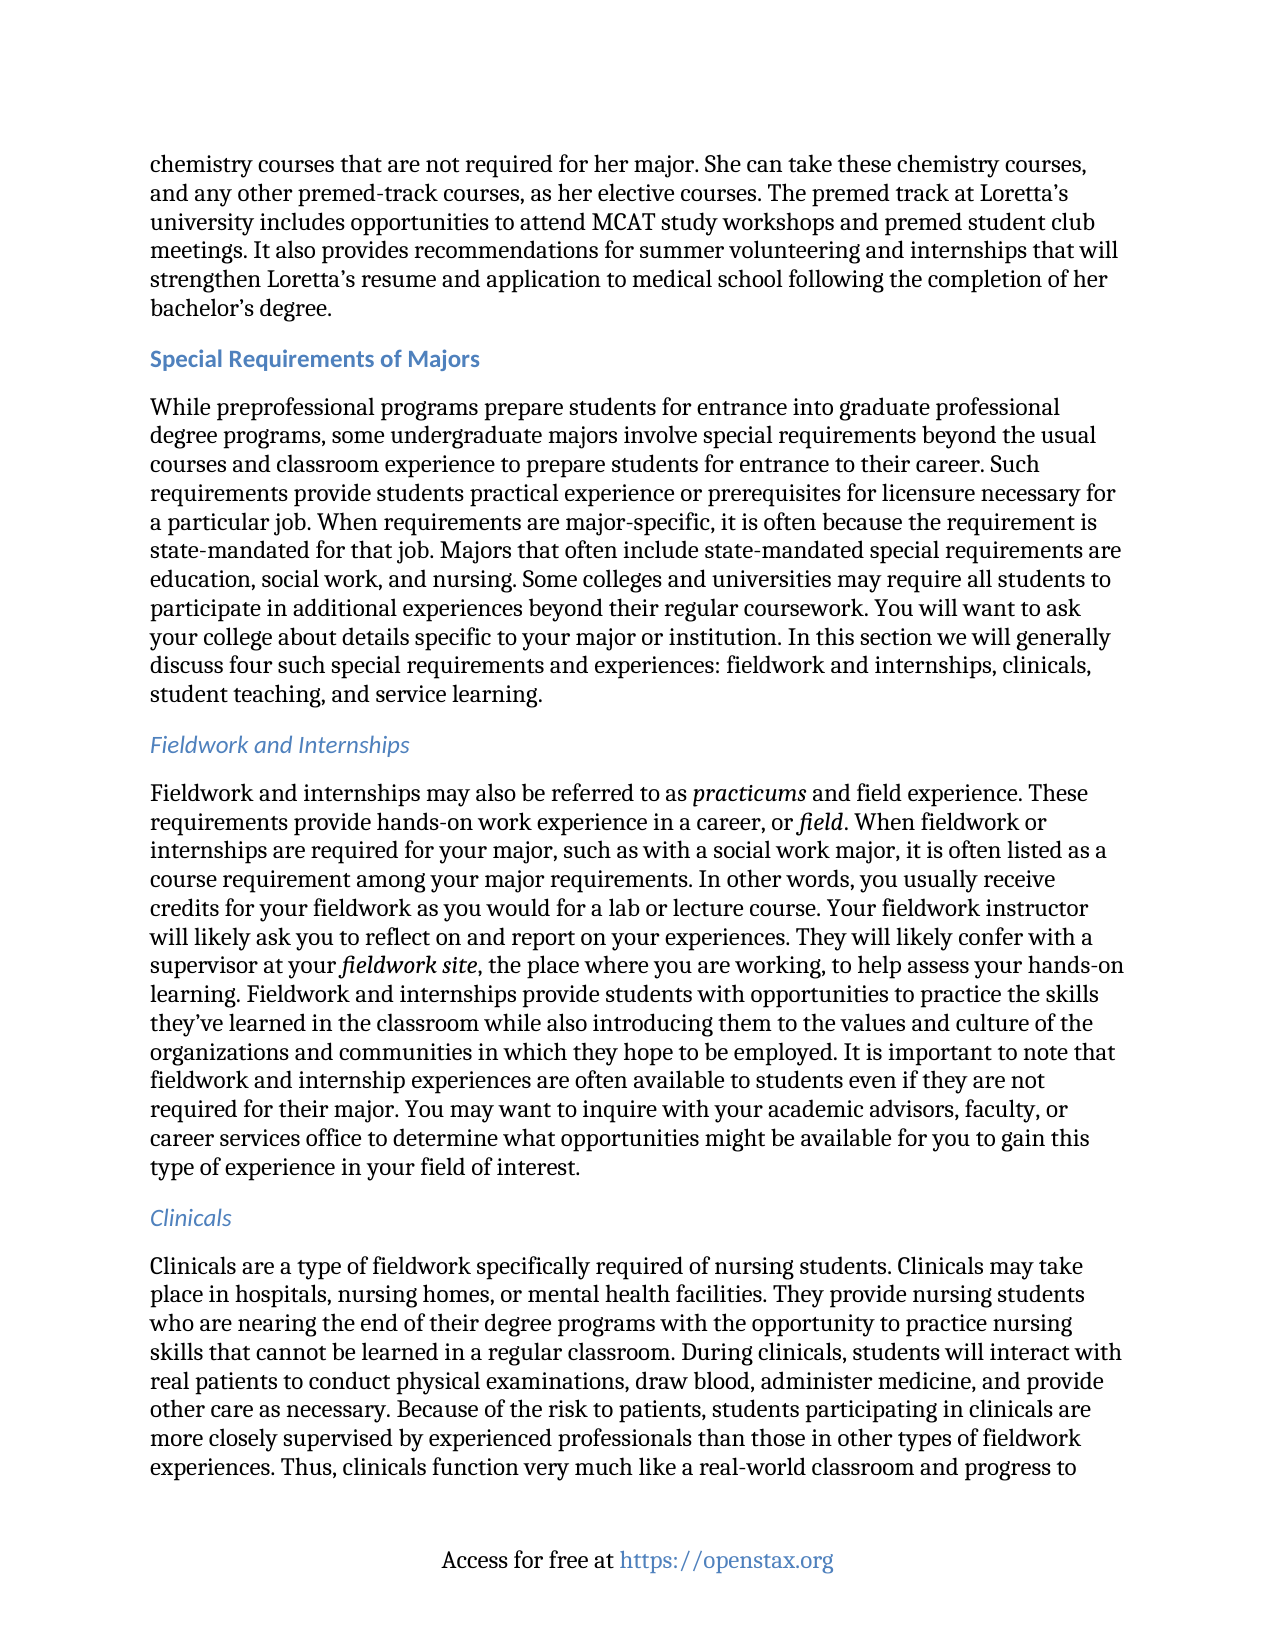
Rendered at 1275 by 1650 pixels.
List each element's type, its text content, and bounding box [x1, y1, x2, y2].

subtitle Clinicals [150, 1202, 1125, 1233]
text Fieldwork and internships may also be referred to as practicums and field experience. These requirements provide hands-on work experience in a career, or field. When fieldwork or internships are required for your major, such as with a social work major, it is often listed as a course requirement among your major requirements. In other words, you usually receive credits for your fieldwork as you would for a lab or lecture course. Your fieldwork instructor will likely ask you to reflect on and report on your experiences. They will likely confer with a supervisor at your fieldwork site, the place where you are working, to help assess your hands-on learning. Fieldwork and internships provide students with opportunities to practice the skills they’ve learned in the classroom while also introducing them to the values and culture of the organizations and communities in which they hope to be employed. It is important to note that fieldwork and internship experiences are often available to students even if they are not required for their major. You may want to inquire with your academic advisors, faculty, or career services office to determine what opportunities might be available for you to gain this type of experience in your field of interest. [150, 779, 1125, 1181]
text While preprofessional programs prepare students for entrance into graduate professional degree programs, some undergraduate majors involve special requirements beyond the usual courses and classroom experience to prepare students for entrance to their career. Such requirements provide students practical experience or prerequisites for licensure necessary for a particular job. When requirements are major-specific, it is often because the requirement is state-mandated for that job. Majors that often include state-mandated special requirements are education, social work, and nursing. Some colleges and universities may require all students to participate in additional experiences beyond their regular coursework. You will want to ask your college about details specific to your major or institution. In this section we will generally discuss four such special requirements and experiences: fieldwork and internships, clinicals, student teaching, and service learning. [150, 393, 1125, 709]
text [150, 1252, 1125, 1482]
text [150, 150, 1125, 322]
subtitle Fieldwork and Internships [150, 730, 1125, 760]
subtitle Special Requirements of Majors [150, 343, 1125, 374]
